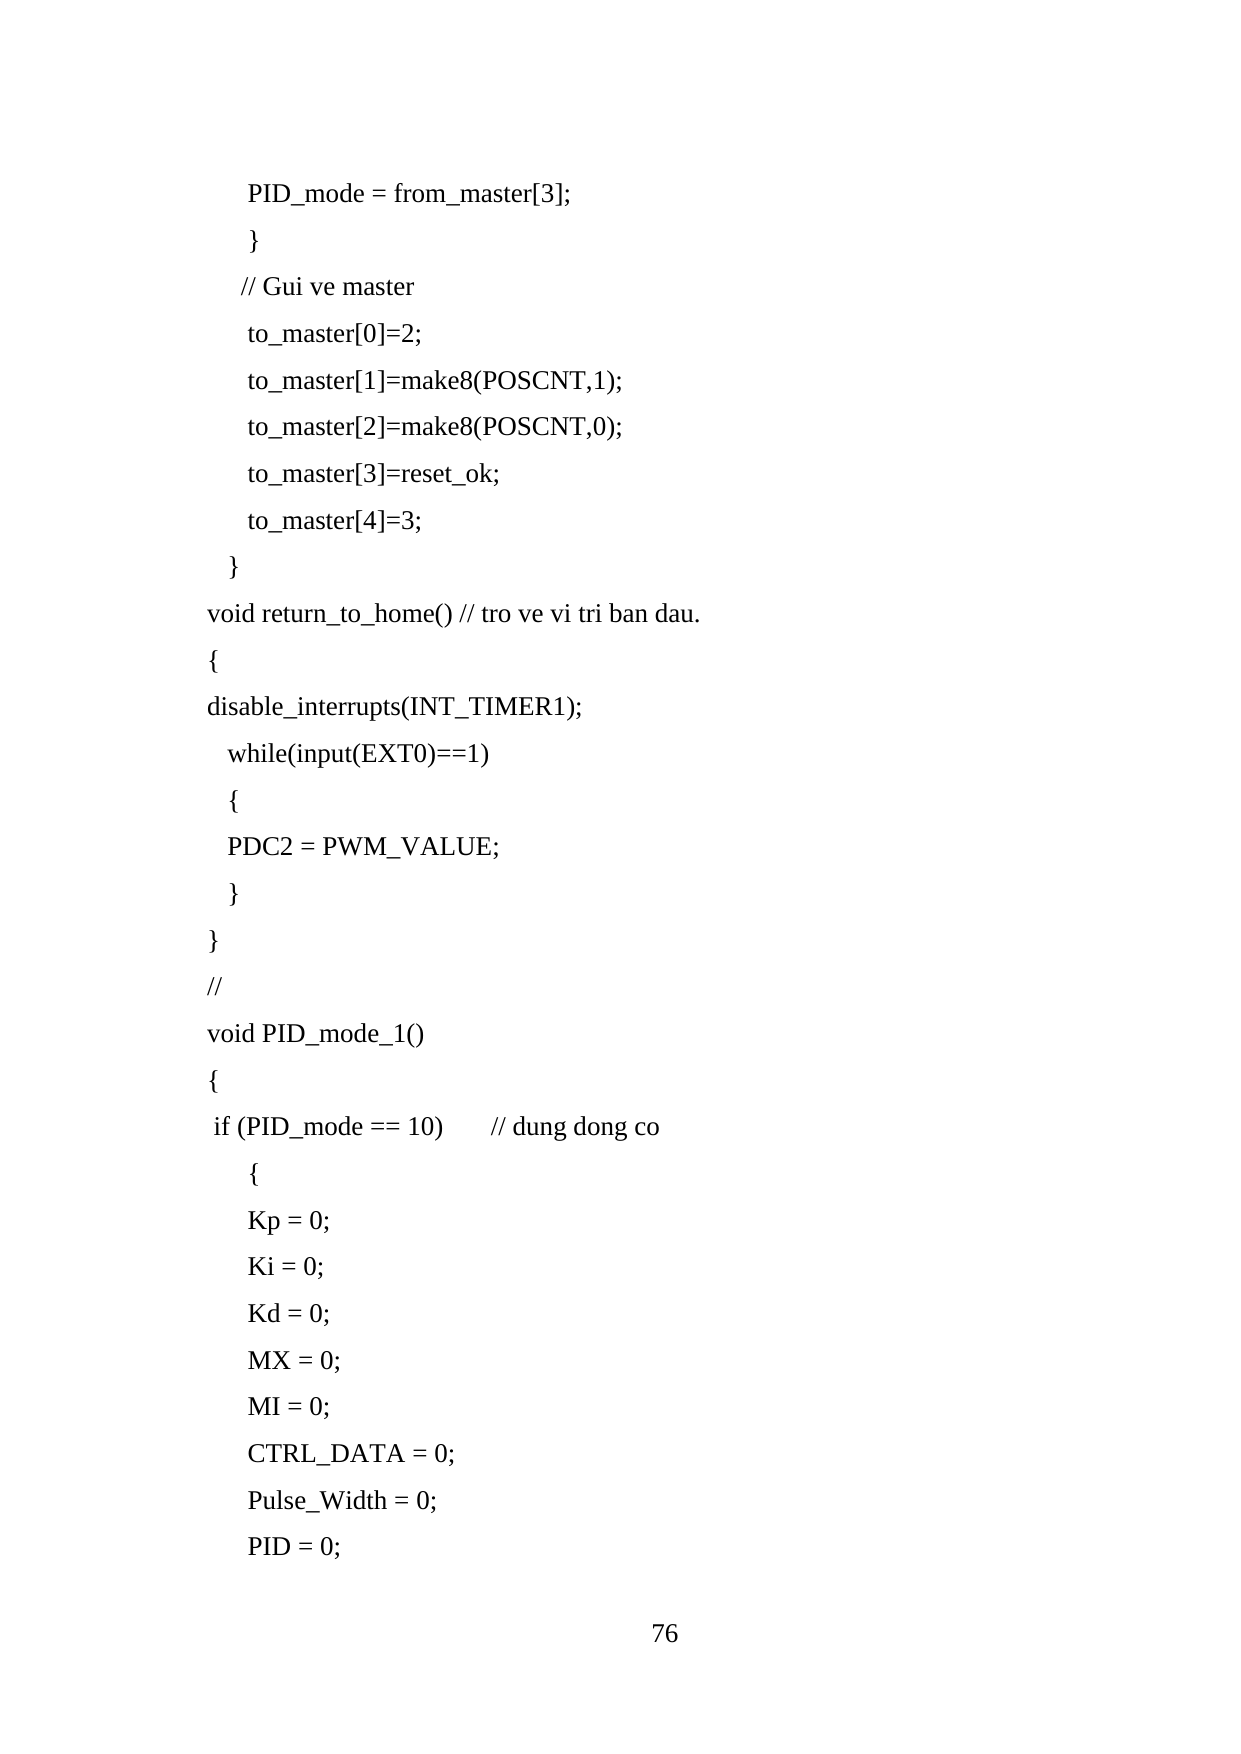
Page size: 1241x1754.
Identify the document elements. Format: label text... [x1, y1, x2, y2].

text Kd = 0; [207, 1297, 1122, 1328]
text { [207, 1064, 1122, 1095]
text MI = 0; [207, 1391, 1122, 1422]
text Kp = 0; [207, 1204, 1122, 1235]
text } [207, 551, 1122, 582]
text to_master[4]=3; [207, 504, 1122, 535]
text Pulse_Width = 0; [207, 1484, 1122, 1515]
text to_master[1]=make8(POSCNT,1); [207, 364, 1122, 395]
text PID = 0; [207, 1531, 1122, 1562]
text } [207, 877, 1122, 908]
text to_master[0]=2; [207, 317, 1122, 348]
text { [207, 784, 1122, 815]
text if (PID_mode == 10) // dung dong co [207, 1111, 1122, 1142]
text to_master[2]=make8(POSCNT,0); [207, 411, 1122, 442]
text while(input(EXT0)==1) [207, 737, 1122, 768]
text PID_mode = from_master[3]; [207, 177, 1122, 208]
text CTRL_DATA = 0; [207, 1437, 1122, 1468]
text // Gui ve master [207, 271, 1122, 302]
text } [207, 924, 1122, 955]
text { [207, 1157, 1122, 1188]
text void return_to_home() // tro ve vi tri ban dau. [207, 597, 1122, 628]
text { [207, 644, 1122, 675]
text } [207, 224, 1122, 255]
text Ki = 0; [207, 1251, 1122, 1282]
text disable_interrupts(INT_TIMER1); [207, 691, 1122, 722]
text // [207, 971, 1122, 1002]
text to_master[3]=reset_ok; [207, 457, 1122, 488]
text PDC2 = PWM_VALUE; [207, 831, 1122, 862]
text MX = 0; [207, 1344, 1122, 1375]
text void PID_mode_1() [207, 1017, 1122, 1048]
